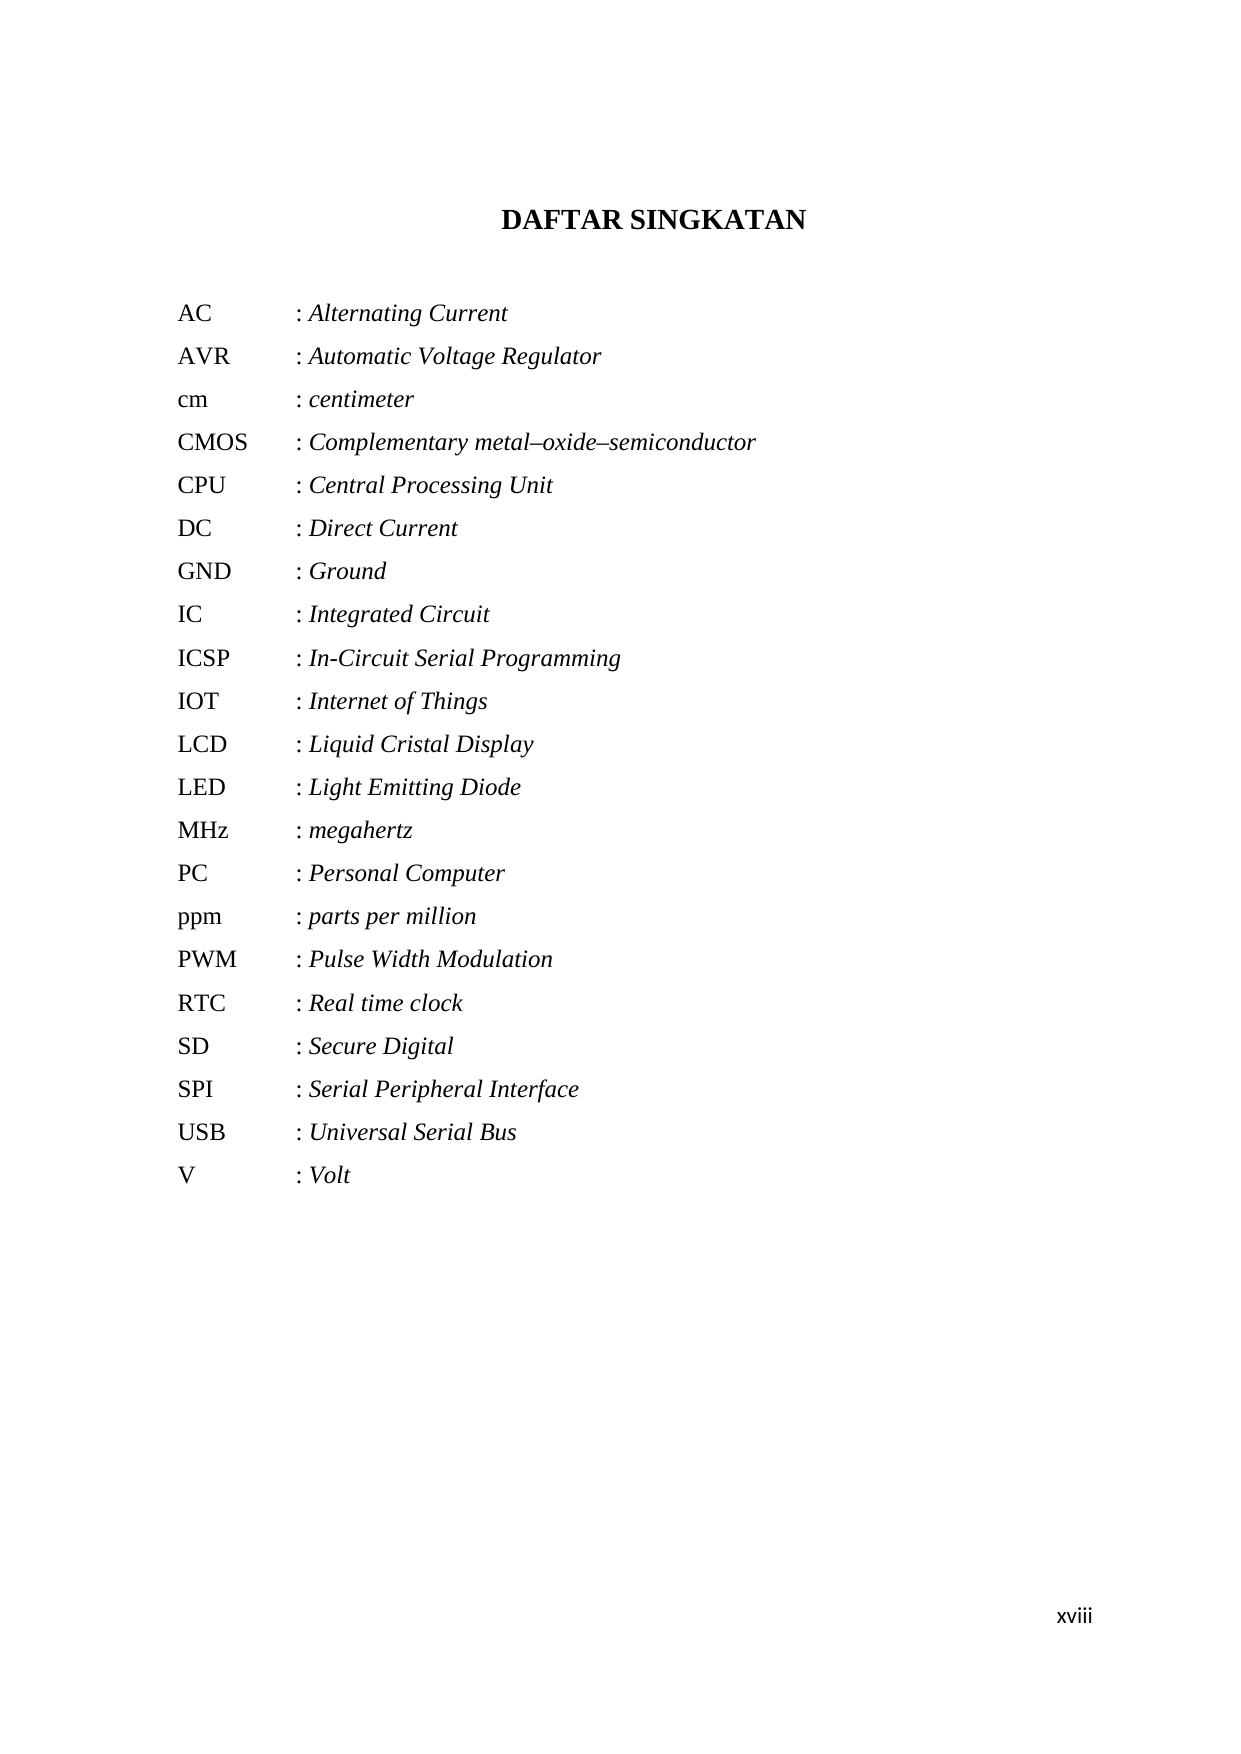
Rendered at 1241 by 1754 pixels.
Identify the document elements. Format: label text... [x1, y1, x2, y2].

text LCD : Liquid Cristal Display [177, 729, 1092, 758]
text PC : Personal Computer [177, 858, 1092, 887]
text ppm : parts per million [177, 901, 1092, 930]
text IC : Integrated Circuit [177, 599, 1092, 628]
text ICSP : In-Circuit Serial Programming [177, 643, 1092, 671]
text AVR : Automatic Voltage Regulator [177, 341, 1092, 369]
text LED : Light Emitting Diode [177, 772, 1092, 801]
text PWM : Pulse Width Modulation [177, 944, 1092, 973]
text MHz : megahertz [177, 815, 1092, 844]
text CMOS : Complementary metal–oxide–semiconductor [177, 427, 1092, 456]
text SD : Secure Digital [177, 1031, 1092, 1059]
text V : Volt [177, 1160, 1092, 1189]
text SPI : Serial Peripheral Interface [177, 1074, 1092, 1103]
text cm : centimeter [177, 384, 1092, 413]
text RTC : Real time clock [177, 988, 1092, 1016]
text AC : Alternating Current [177, 298, 1092, 326]
text IOT : Internet of Things [177, 686, 1092, 714]
text DC : Direct Current [177, 513, 1092, 542]
text GND : Ground [177, 556, 1092, 585]
text CPU : Central Processing Unit [177, 470, 1092, 499]
text USB : Universal Serial Bus [177, 1117, 1092, 1146]
subtitle DAFTAR SINGKATAN [215, 202, 1092, 236]
